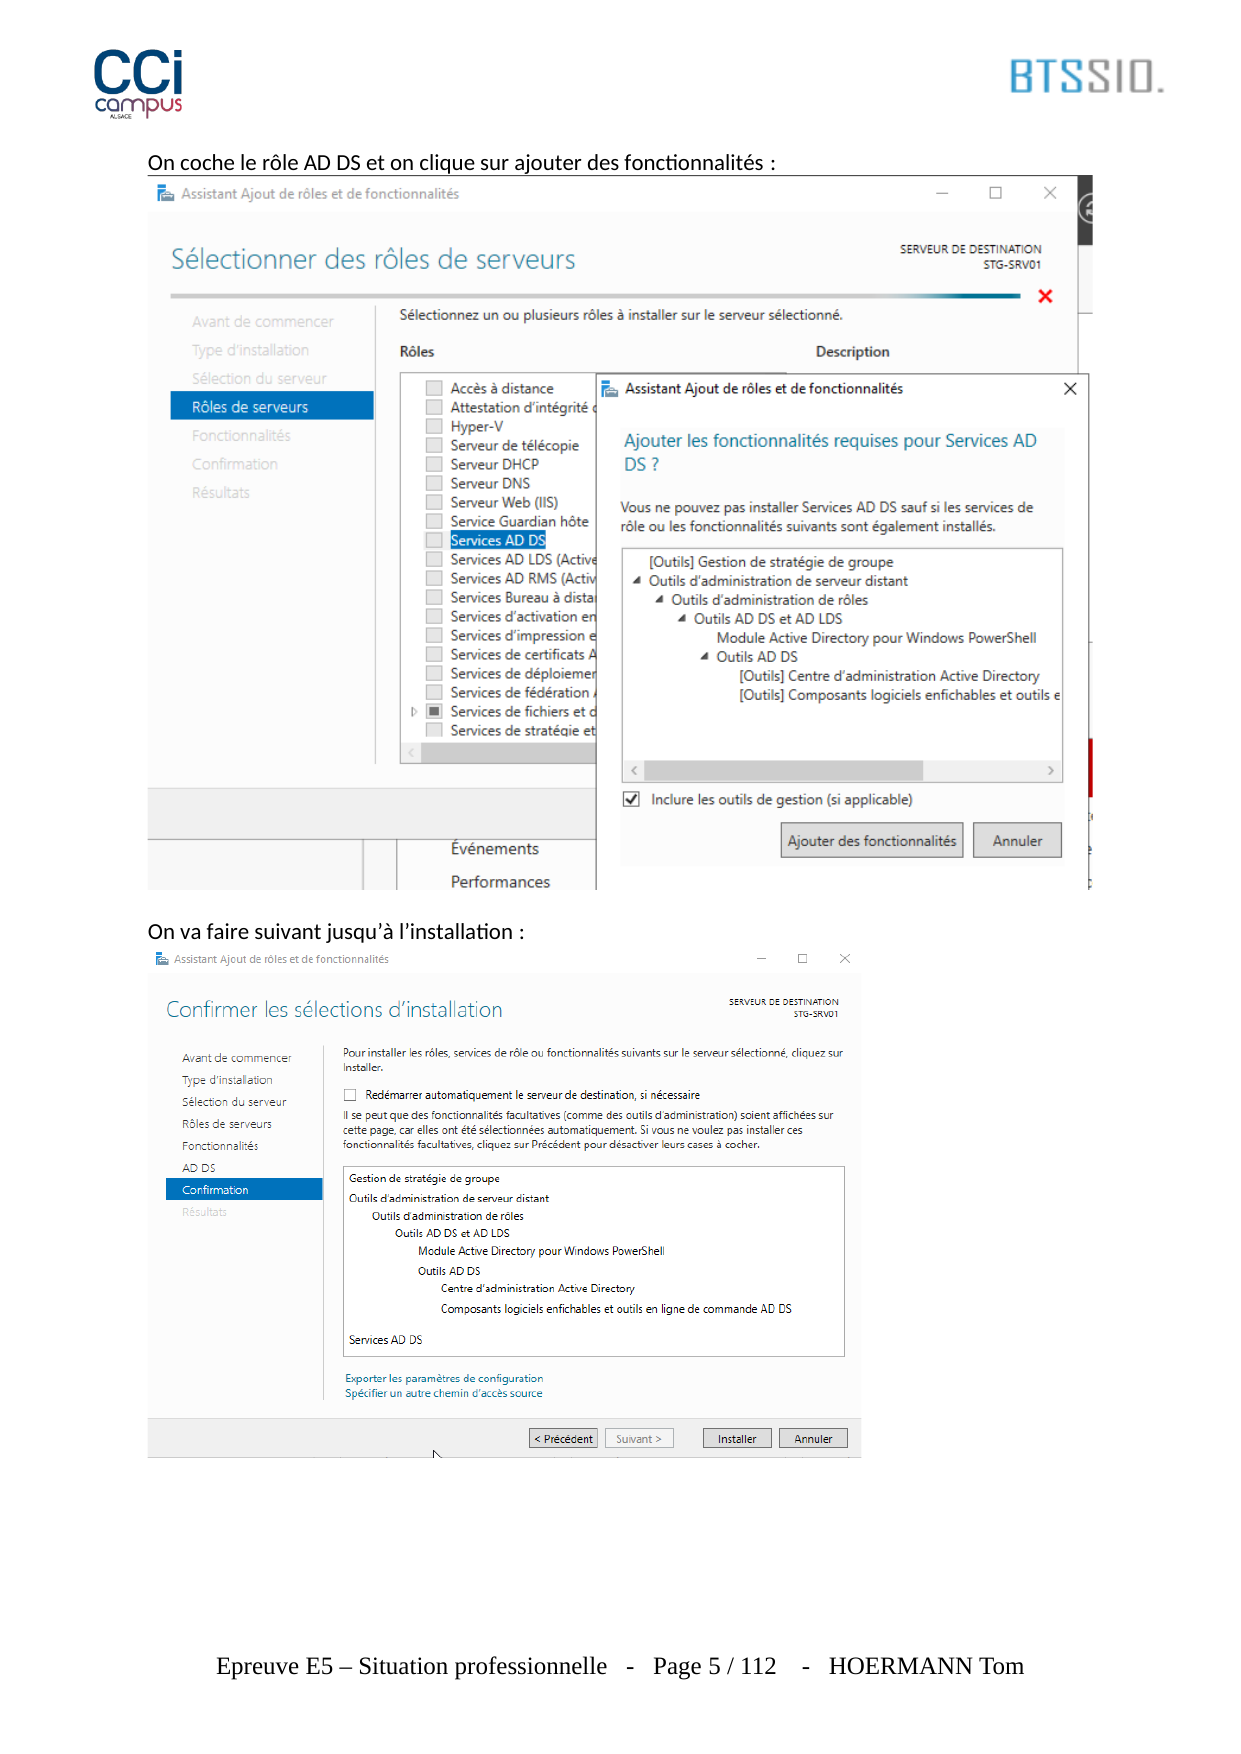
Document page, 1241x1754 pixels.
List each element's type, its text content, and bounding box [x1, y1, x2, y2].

picture [1004, 46, 1169, 104]
text On coche le rôle AD DS et on clique sur ajouter des fonctionnalités : [148, 148, 1093, 175]
picture [81, 44, 194, 123]
text On va faire suivant jusqu’à l’installation : [148, 917, 1093, 946]
picture [147, 175, 1093, 890]
picture [147, 945, 862, 1458]
